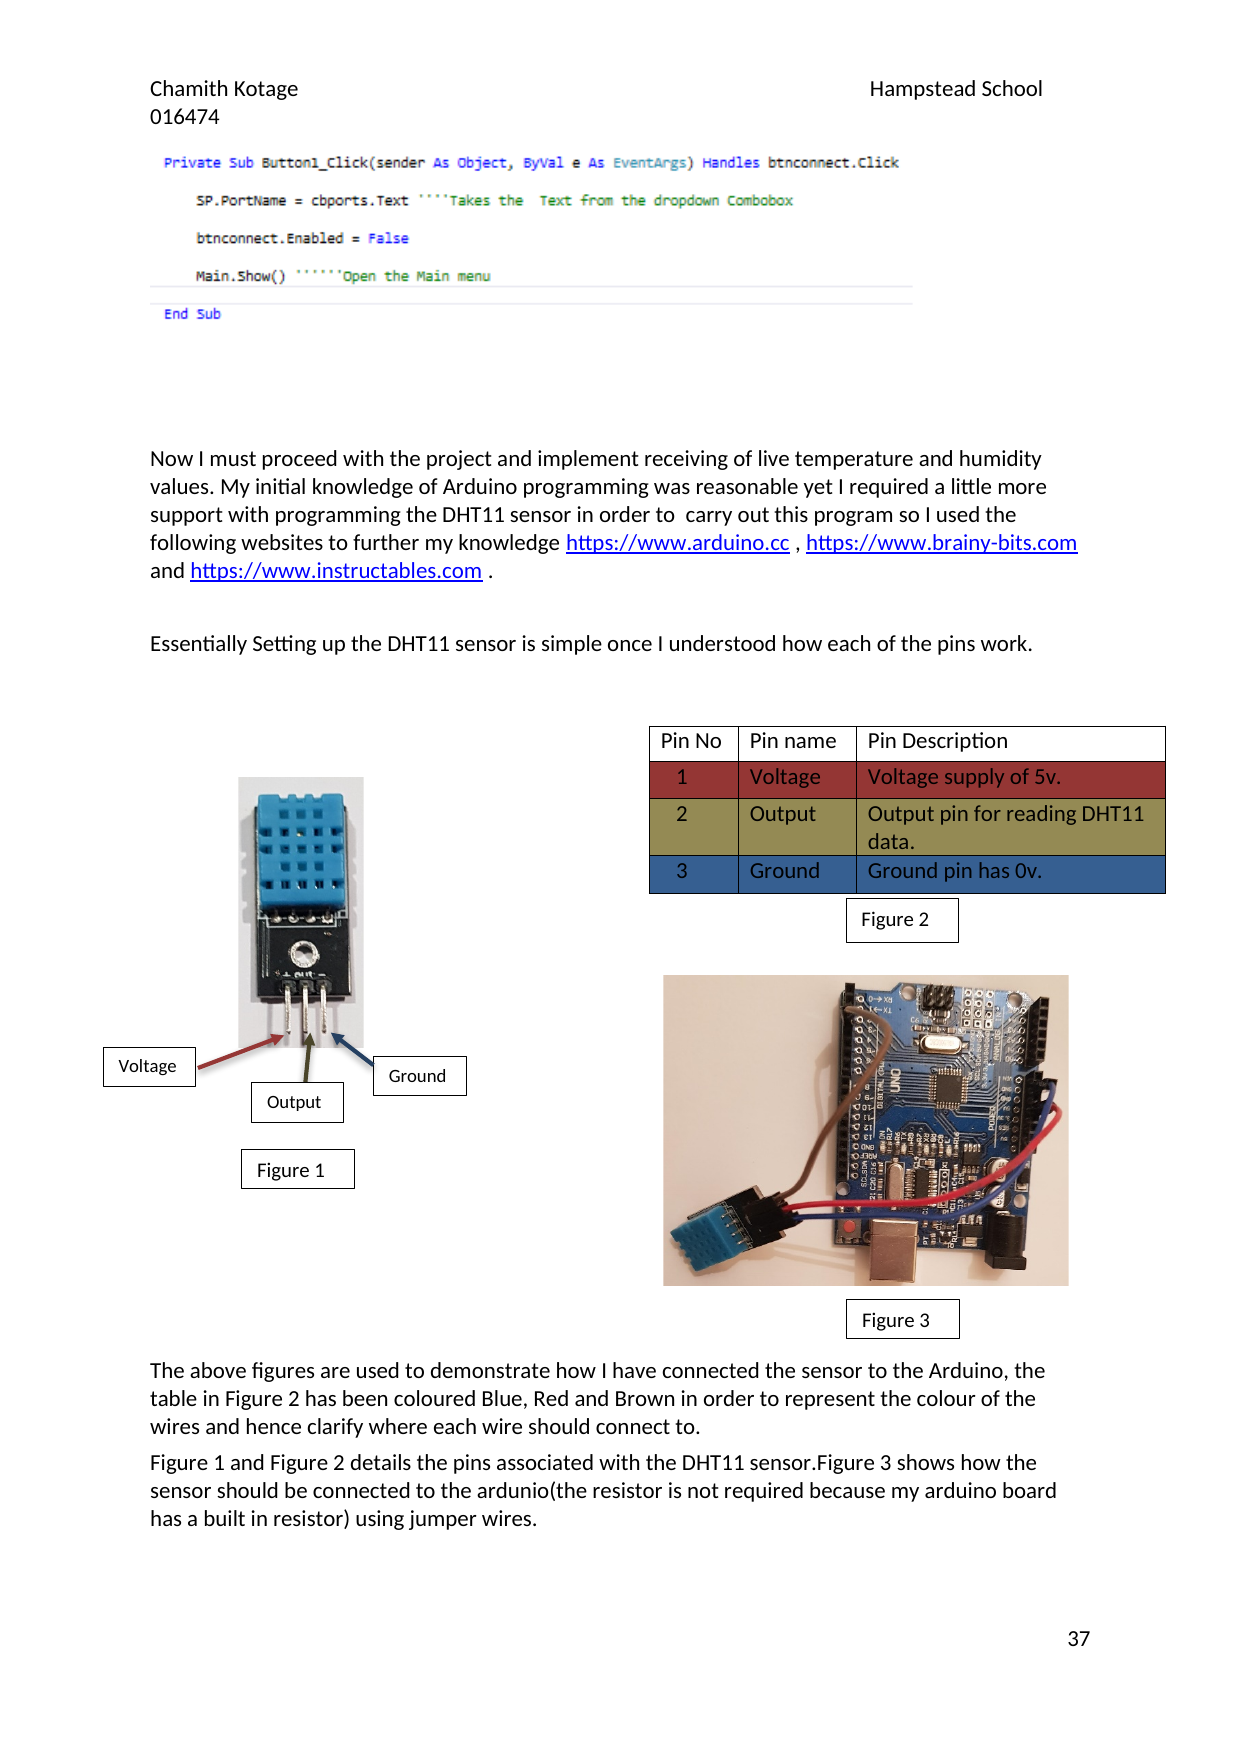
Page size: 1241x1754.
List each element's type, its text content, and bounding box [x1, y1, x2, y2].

table_cell 2 [650, 799, 738, 855]
table_header Pin name [739, 727, 856, 761]
table_cell 3 [650, 856, 738, 893]
table_cell Voltage [739, 762, 856, 798]
text Now I must proceed with the project and implement receiving of live temperature and humidity values. My initial knowledge of Arduino programming was reasonable yet I required a little more support with programming the DHT11 sensor in order to carry out this program so I used the following websites to further my knowledge https://www.arduino.cc , https://www.brainy-bits.com and https://www.instructables.com . [150, 444, 1090, 584]
table_header Pin Description [857, 727, 1165, 761]
text Figure 1 and Figure 2 details the pins associated with the DHT11 sensor.Figure 3 shows how the sensor should be connected to the ardunio(the resistor is not required because my arduino board has a built in resistor) using jumper wires. [150, 1448, 1090, 1532]
table_cell 1 [650, 762, 738, 798]
picture [150, 150, 913, 327]
table_header Pin No [650, 727, 738, 761]
table_cell Output [739, 799, 856, 855]
picture [238, 777, 364, 1048]
table_cell Ground pin has 0v. [857, 856, 1165, 893]
picture [662, 975, 1072, 1289]
table_cell Voltage supply of 5v. [857, 762, 1165, 798]
text Essentially Setting up the DHT11 sensor is simple once I understood how each of the pins work. [150, 629, 1090, 657]
table_cell Ground [739, 856, 856, 893]
table_cell Output pin for reading DHT11 data. [857, 799, 1165, 855]
text The above figures are used to demonstrate how I have connected the sensor to the Arduino, the table in Figure 2 has been coloured Blue, Red and Brown in order to represent the colour of the wires and hence clarify where each wire should connect to. [150, 1356, 1090, 1440]
